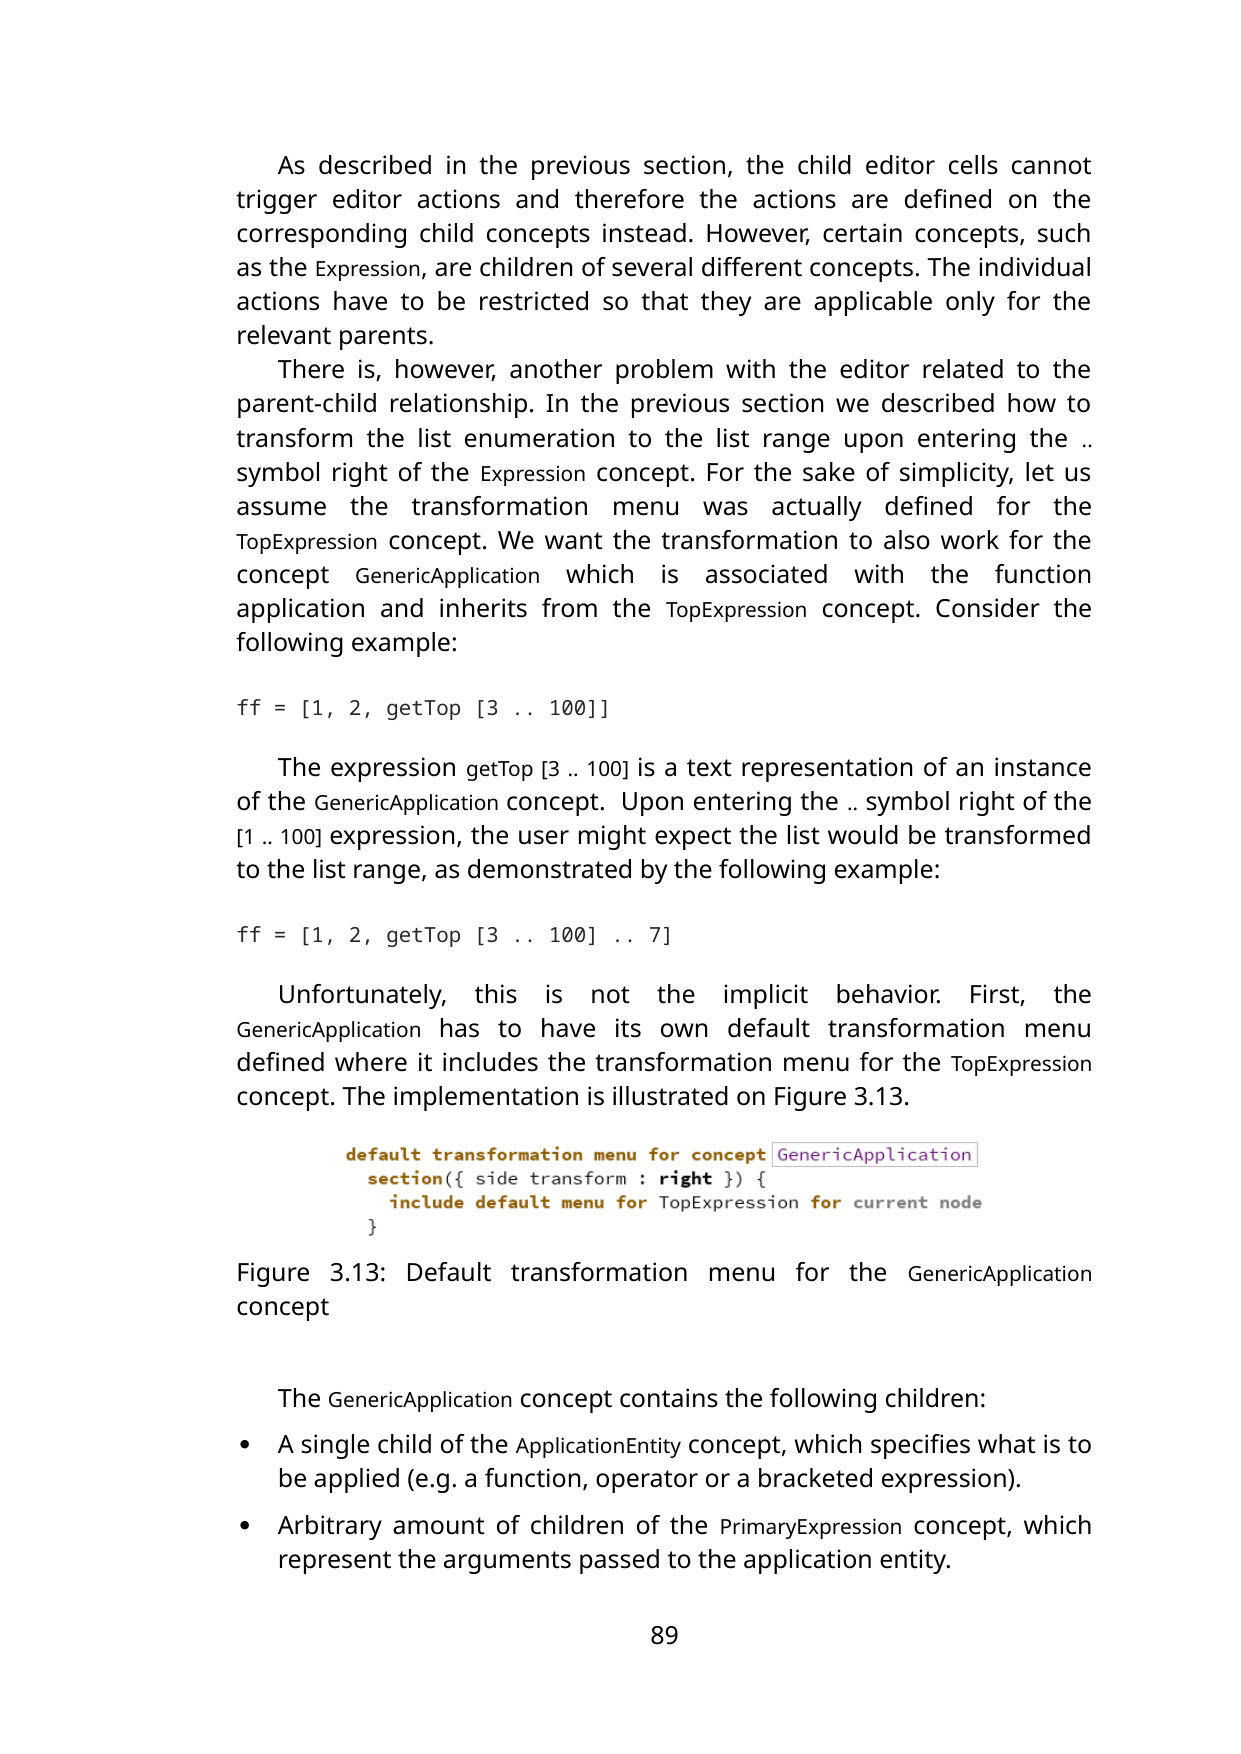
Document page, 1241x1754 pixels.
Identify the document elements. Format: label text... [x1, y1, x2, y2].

text ff = [1, 2, getTop [3 .. 100] .. 7] [236, 920, 1092, 948]
text There is, however, another problem with the editor related to the parent-child relationship. In the previous section we described how to transform the list enumeration to the list range upon entering the .. symbol right of the Expression concept. For the sake of simplicity, let us assume the transformation menu was actually defined for the TopExpression concept. We want the transformation to also work for the concept GenericApplication which is associated with the function application and inherits from the TopExpression concept. Consider the following example: [236, 352, 1092, 659]
text ff = [1, 2, getTop [3 .. 100]] [236, 693, 1092, 721]
text Arbitrary amount of children of the PrimaryExpression concept, which represent the arguments passed to the application entity. [240, 1508, 1092, 1576]
picture [338, 1141, 991, 1242]
text Unfortunately, this is not the implicit behavior. First, the GenericApplication has to have its own default transformation menu defined where it includes the transformation menu for the TopExpression concept. The implementation is illustrated on Figure 3.13. [236, 977, 1092, 1113]
text The GenericApplication concept contains the following children: [236, 1381, 1092, 1414]
text As described in the previous section, the child editor cells cannot trigger editor actions and therefore the actions are defined on the corresponding child concepts instead. However, certain concepts, such as the Expression, are children of several different concepts. The individual actions have to be restricted so that they are applicable only for the relevant parents. [236, 148, 1092, 352]
text Figure 3.13: Default transformation menu for the GenericApplication concept [236, 1254, 1092, 1323]
text A single child of the ApplicationEntity concept, which specifies what is to be applied (e.g. a function, operator or a bracketed expression). [240, 1427, 1092, 1495]
text The expression getTop [3 .. 100] is a text representation of an instance of the GenericApplication concept. Upon entering the .. symbol right of the [1 .. 100] expression, the user might expect the list would be transformed to the list range, as demonstrated by the following example: [236, 749, 1092, 886]
